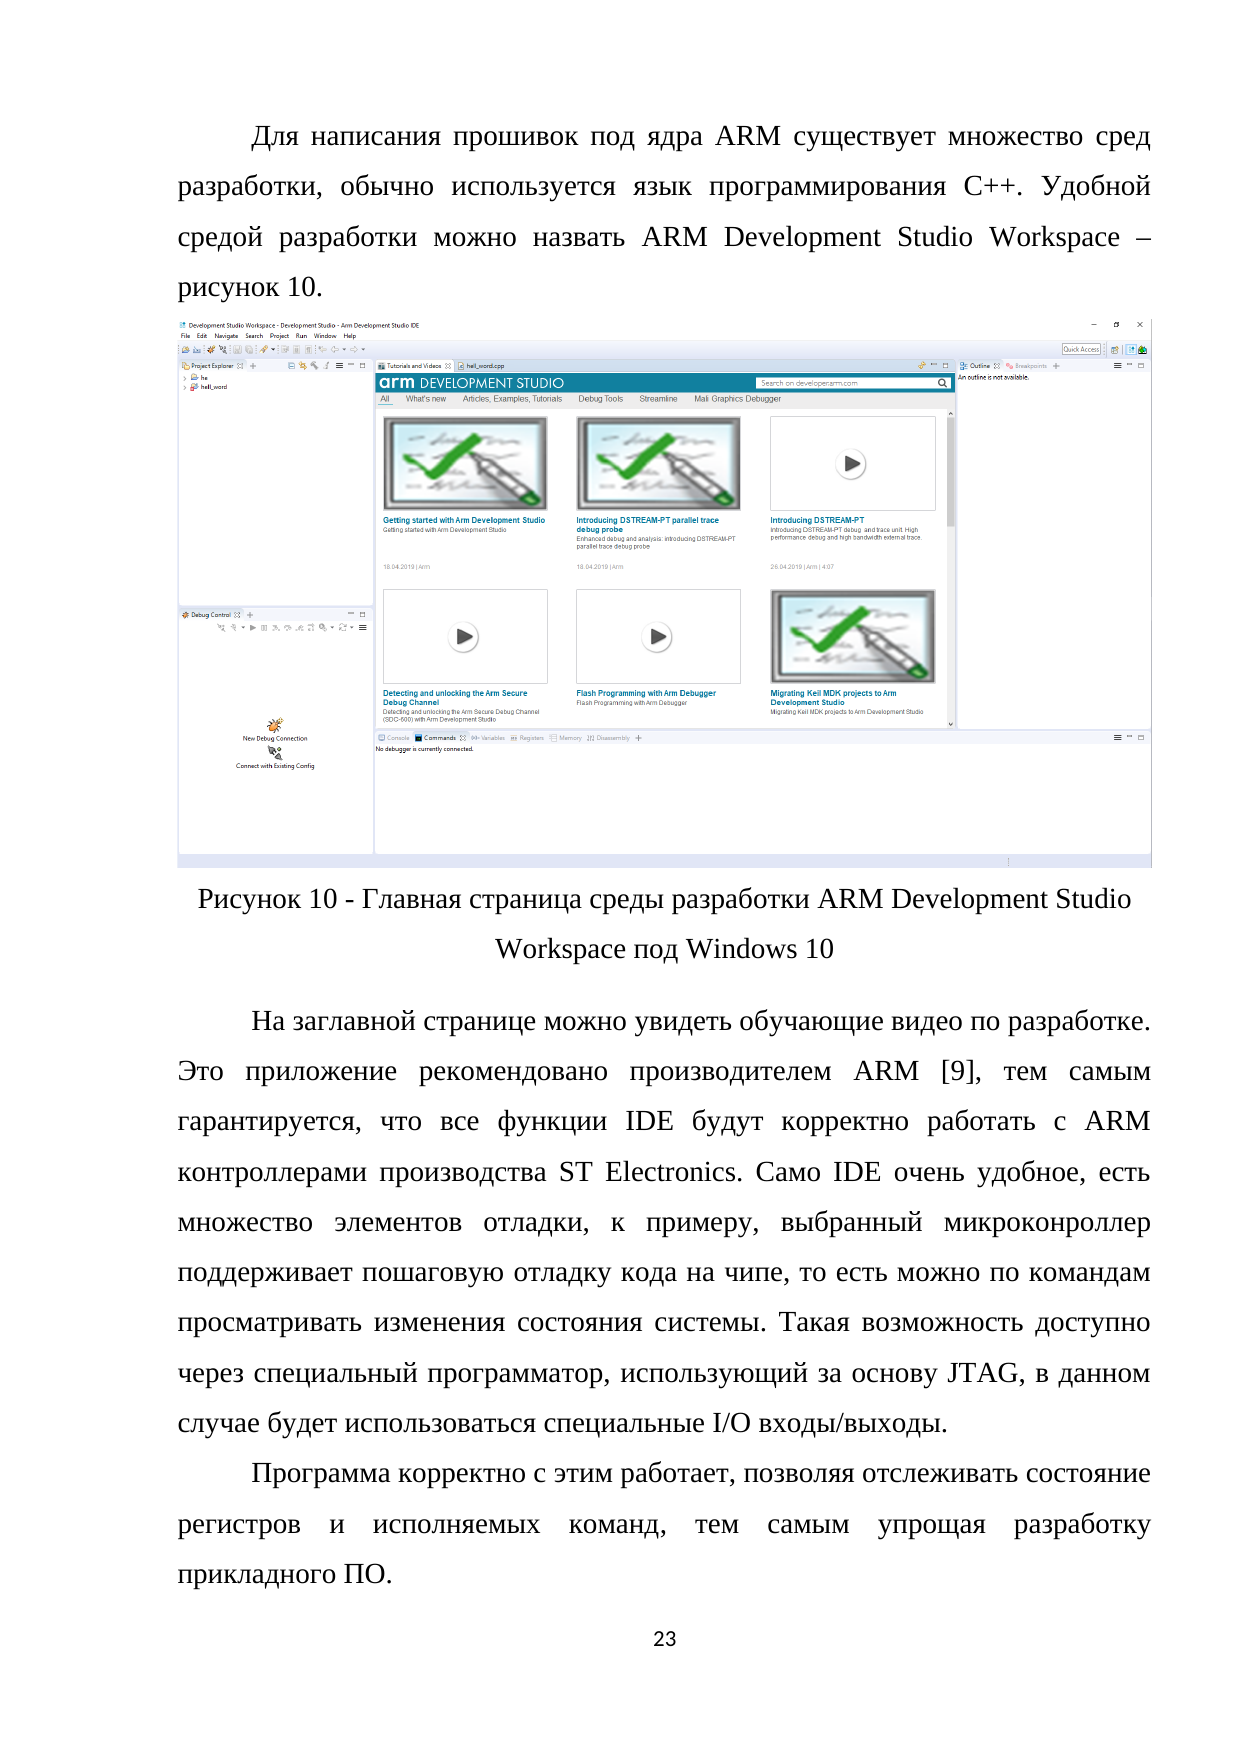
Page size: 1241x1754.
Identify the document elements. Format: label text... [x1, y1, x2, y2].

text Для написания прошивок под ядра ARM существует множество сред разработки, обычно используется язык программирования C++. Удобной средой разработки можно назвать ARM Development Studio Workspace – рисунок 10. [177, 118, 1152, 303]
picture [177, 319, 1152, 868]
text Рисунок 10 - Главная страница среды разработки ARM Development Studio Workspace под Windows 10 [177, 881, 1152, 965]
text На заглавной странице можно увидеть обучающие видео по разработке. Это приложение рекомендовано производителем ARM [9], тем самым гарантируется, что все функции IDE будут корректно работать с ARM контроллерами производства ST Electronics. Само IDE очень удобное, есть множество элементов отладки, к примеру, выбранный микроконроллер поддерживает пошаговую отладку кода на чипе, то есть можно по командам просматривать изменения состояния системы. Такая возможность доступно через специальный программатор, использующий за основу JTAG, в данном случае будет использоваться специальные I/O входы/выходы. [177, 1003, 1152, 1439]
text Программа корректно с этим работает, позволяя отслеживать состояние регистров и исполняемых команд, тем самым упрощая разработку прикладного ПО. [177, 1456, 1152, 1590]
